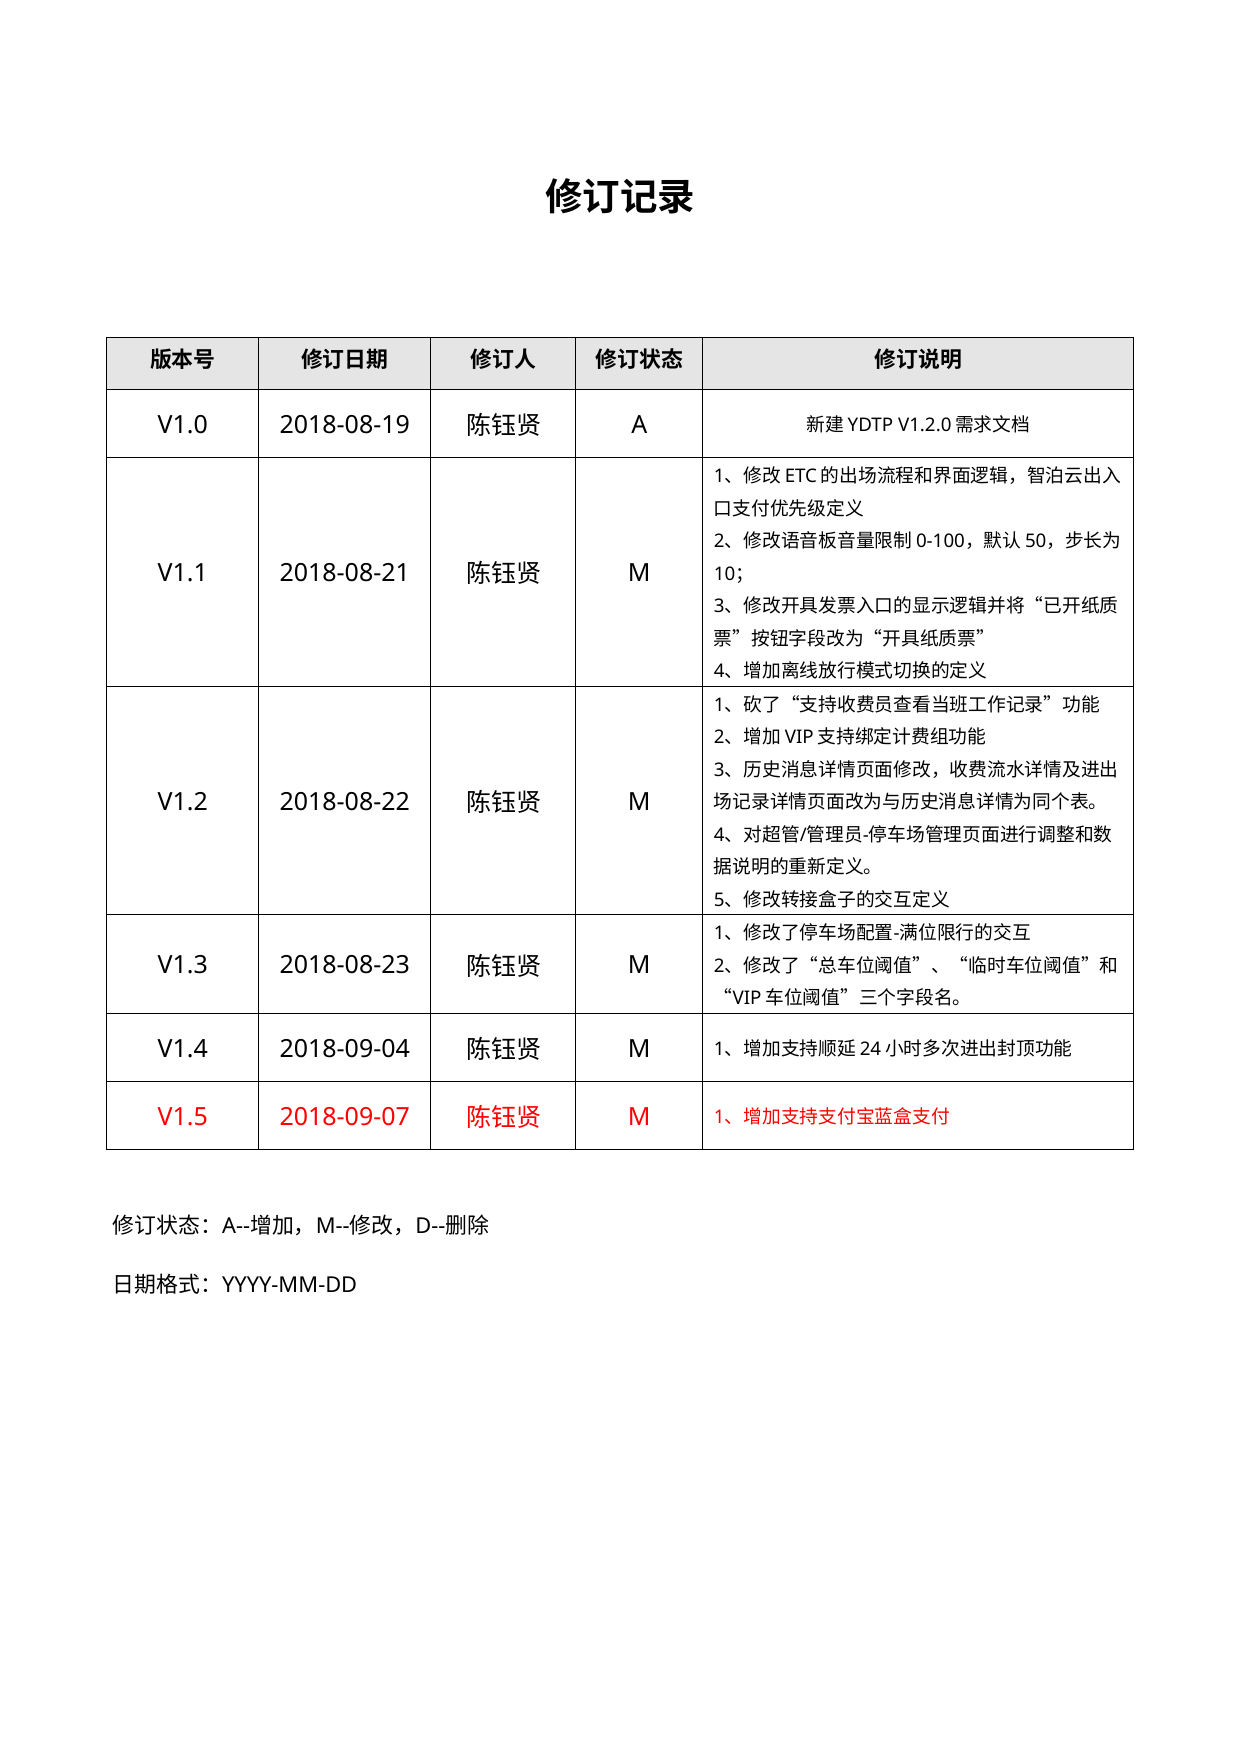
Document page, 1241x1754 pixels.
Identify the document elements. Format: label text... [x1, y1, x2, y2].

table_cell M [576, 687, 702, 914]
table_header 修订日期 [259, 338, 430, 389]
table_cell 陈钰贤 [431, 458, 575, 686]
table_cell M [576, 458, 702, 686]
table_header 修订状态 [576, 338, 702, 389]
table_cell 陈钰贤 [431, 390, 575, 457]
table_cell V1.5 [107, 1082, 258, 1149]
table_header 版本号 [107, 338, 258, 389]
table_cell V1.1 [107, 458, 258, 686]
table_cell 陈钰贤 [431, 687, 575, 914]
table_header 修订说明 [703, 338, 1133, 389]
table_cell 2018-09-04 [259, 1014, 430, 1081]
subtitle 修订记录 [112, 162, 1128, 227]
table_cell V1.2 [107, 687, 258, 914]
table_cell 新建YDTP V1.2.0需求文档 [703, 390, 1133, 457]
table_cell A [576, 390, 702, 457]
table_cell 砍了“支持收费员查看当班工作记录”功能 增加VIP支持绑定计费组功能 历史消息详情页面修改，收费流水详情及进出场记录详情页面改为与历史消息详情为同个表。 对超管/管理员-停车场管理页面进行调整和数据说明的重新定义。 5、修改转接盒子的交互定义 [703, 687, 1133, 914]
table_cell 2018-08-19 [259, 390, 430, 457]
table_cell M [576, 1014, 702, 1081]
table_cell 2018-08-22 [259, 687, 430, 914]
table_cell 修改了停车场配置-满位限行的交互 修改了“总车位阈值”、“临时车位阈值”和“VIP车位阈值”三个字段名。 [703, 915, 1133, 1013]
table_cell 陈钰贤 [431, 1014, 575, 1081]
table_cell V1.0 [107, 390, 258, 457]
table_cell 1、增加支持顺延24小时多次进出封顶功能 [703, 1014, 1133, 1081]
table_cell 陈钰贤 [431, 1082, 575, 1149]
text 日期格式：YYYY-MM-DD [112, 1266, 1128, 1299]
table_header 修订人 [431, 338, 575, 389]
table_cell 2018-08-23 [259, 915, 430, 1013]
table_cell 2018-08-21 [259, 458, 430, 686]
table_cell 修改ETC的出场流程和界面逻辑，智泊云出入口支付优先级定义 修改语音板音量限制0-100，默认50，步长为10； 修改开具发票入口的显示逻辑并将“已开纸质票”按钮字段改为“开具纸质票” 增加离线放行模式切换的定义 [703, 458, 1133, 686]
table_cell 2018-09-07 [259, 1082, 430, 1149]
table_cell 陈钰贤 [431, 915, 575, 1013]
text 修订状态：A--增加，M--修改，D--删除 [112, 1208, 1128, 1240]
table_cell V1.4 [107, 1014, 258, 1081]
table_cell M [576, 915, 702, 1013]
table_cell 1、增加支持支付宝蓝盒支付 [703, 1082, 1133, 1149]
table_cell V1.3 [107, 915, 258, 1013]
table_cell M [576, 1082, 702, 1149]
